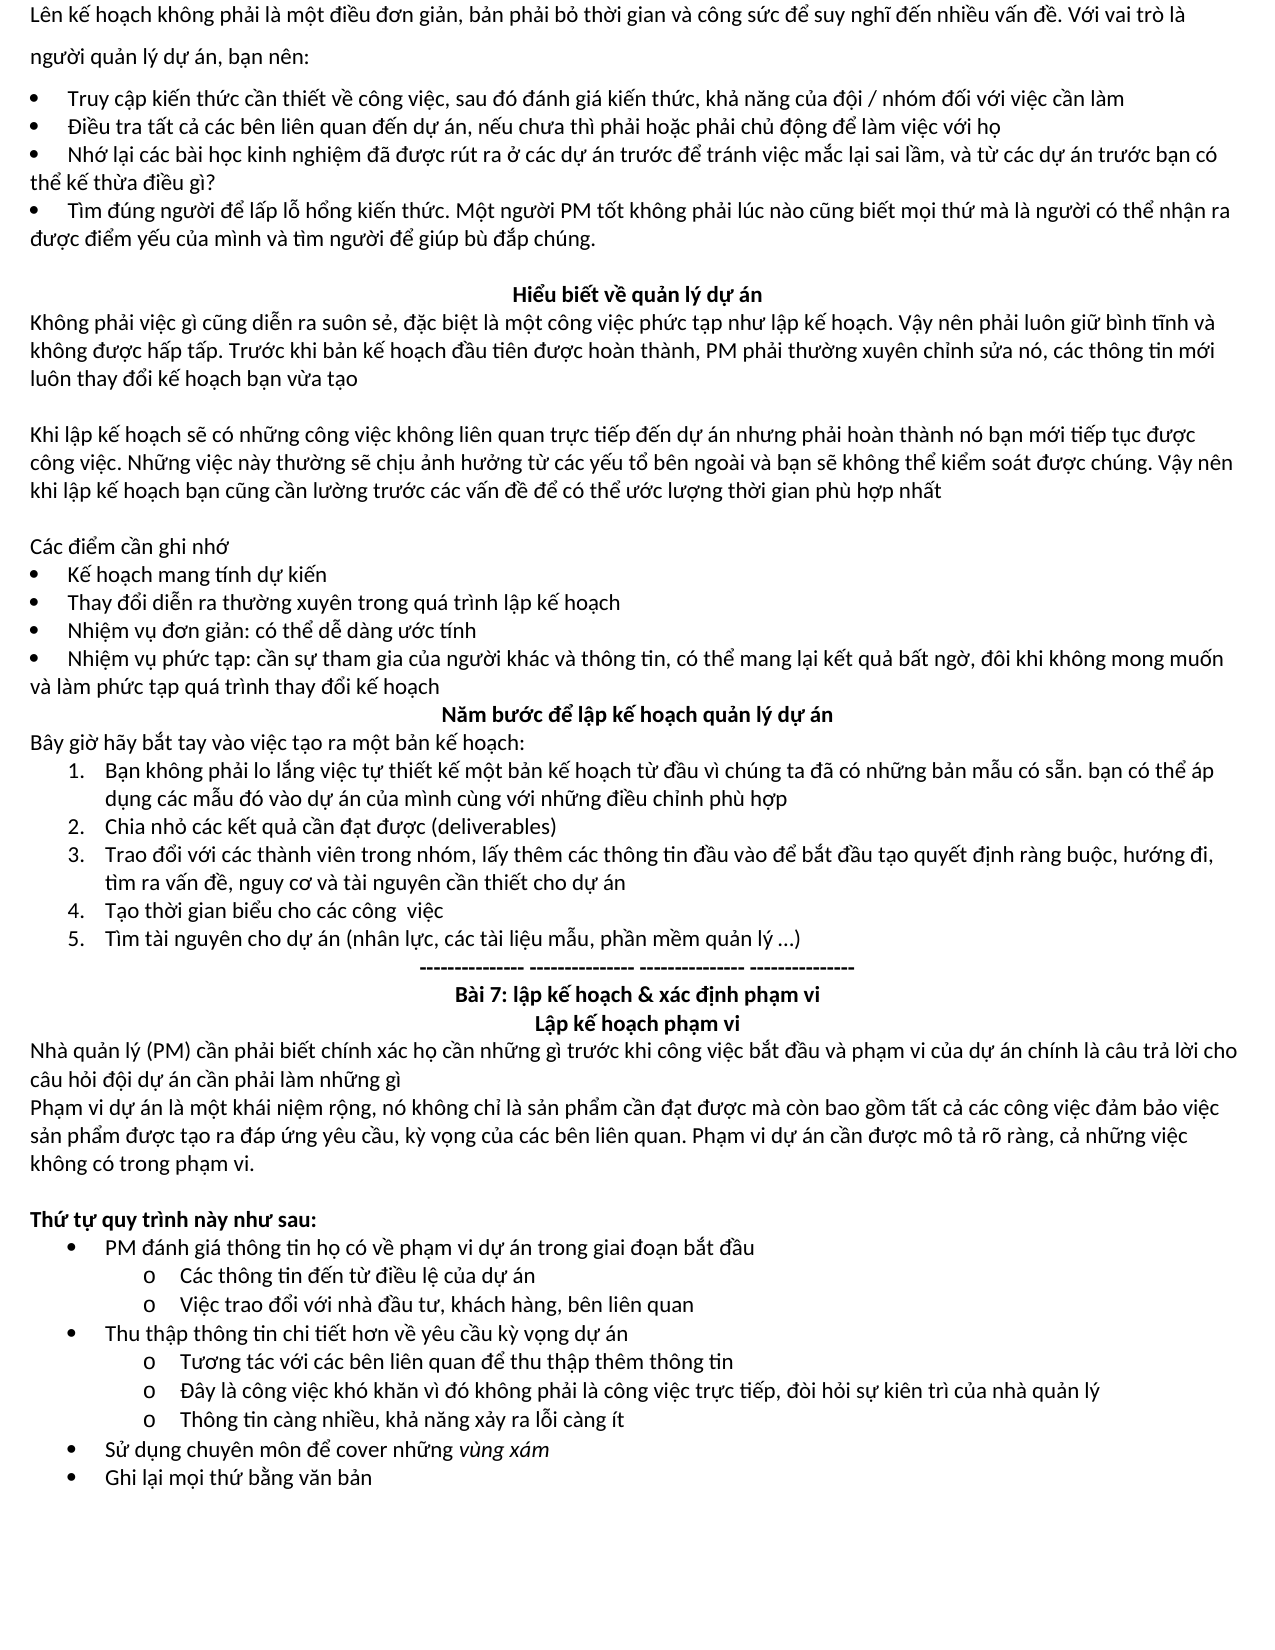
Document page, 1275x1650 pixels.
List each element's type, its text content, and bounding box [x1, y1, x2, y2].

list --------------- --------------- --------------- --------------- [30, 953, 1245, 981]
list Tạo thời gian biểu cho các công việc [67, 897, 1245, 924]
list Bài 7: lập kế hoạch & xác định phạm vi [30, 981, 1245, 1009]
list Thứ tự quy trình này như sau: [30, 1205, 1245, 1233]
list Các điểm cần ghi nhớ [30, 532, 1245, 560]
list Nhiệm vụ đơn giản: có thể dễ dàng ước tính [30, 616, 1245, 644]
list Truy cập kiến thức cần thiết về công việc, sau đó đánh giá kiến thức, khả năng của đội / nhóm đối với việc cần làm [30, 84, 1245, 112]
list Nhà quản lý (PM) cần phải biết chính xác họ cần những gì trước khi công việc bắt đầu và phạm vi của dự án chính là câu trả lời cho câu hỏi đội dự án cần phải làm những gì [30, 1037, 1245, 1093]
list Lên kế hoạch không phải là một điều đơn giản, bản phải bỏ thời gian và công sức để suy nghĩ đến nhiều vấn đề. Với vai trò là người quản lý dự án, bạn nên: [30, 0, 1245, 70]
list Phạm vi dự án là một khái niệm rộng, nó không chỉ là sản phẩm cần đạt được mà còn bao gồm tất cả các công việc đảm bảo việc sản phẩm được tạo ra đáp ứng yêu cầu, kỳ vọng của các bên liên quan. Phạm vi dự án cần được mô tả rõ ràng, cả những việc không có trong phạm vi. [30, 1093, 1245, 1177]
list Thông tin càng nhiều, khả năng xảy ra lỗi càng ít [142, 1406, 1245, 1435]
list Việc trao đổi với nhà đầu tư, khách hàng, bên liên quan [142, 1290, 1245, 1319]
list Tương tác với các bên liên quan để thu thập thêm thông tin [142, 1347, 1245, 1376]
list Tìm đúng người để lấp lỗ hổng kiến thức. Một người PM tốt không phải lúc nào cũng biết mọi thứ mà là người có thể nhận ra được điểm yếu của mình và tìm người để giúp bù đắp chúng. [30, 196, 1245, 252]
list Lập kế hoạch phạm vi [30, 1009, 1245, 1037]
list Điều tra tất cả các bên liên quan đến dự án, nếu chưa thì phải hoặc phải chủ động để làm việc với họ [30, 112, 1245, 140]
list Trao đổi với các thành viên trong nhóm, lấy thêm các thông tin đầu vào để bắt đầu tạo quyết định ràng buộc, hướng đi, tìm ra vấn đề, nguy cơ và tài nguyên cần thiết cho dự án [67, 841, 1245, 897]
list Hiểu biết về quản lý dự án [30, 280, 1245, 308]
list Các thông tin đến từ điều lệ của dự án [142, 1261, 1245, 1290]
list Thu thập thông tin chi tiết hơn về yêu cầu kỳ vọng dự án [67, 1319, 1245, 1347]
list Không phải việc gì cũng diễn ra suôn sẻ, đặc biệt là một công việc phức tạp như lập kế hoạch. Vậy nên phải luôn giữ bình tĩnh và không được hấp tấp. Trước khi bản kế hoạch đầu tiên được hoàn thành, PM phải thường xuyên chỉnh sửa nó, các thông tin mới luôn thay đổi kế hoạch bạn vừa tạo [30, 308, 1245, 392]
list Ghi lại mọi thứ bằng văn bản [67, 1463, 1245, 1491]
list Tìm tài nguyên cho dự án (nhân lực, các tài liệu mẫu, phần mềm quản lý …) [67, 924, 1245, 953]
list Bây giờ hãy bắt tay vào việc tạo ra một bản kế hoạch: [30, 728, 1245, 756]
list Năm bước để lập kế hoạch quản lý dự án [30, 700, 1245, 728]
list PM đánh giá thông tin họ có về phạm vi dự án trong giai đoạn bắt đầu [67, 1233, 1245, 1261]
list Sử dụng chuyên môn để cover những vùng xám [67, 1435, 1245, 1463]
list Kế hoạch mang tính dự kiến [30, 560, 1245, 588]
list Nhớ lại các bài học kinh nghiệm đã được rút ra ở các dự án trước để tránh việc mắc lại sai lầm, và từ các dự án trước bạn có thể kế thừa điều gì? [30, 140, 1245, 196]
list Đây là công việc khó khăn vì đó không phải là công việc trực tiếp, đòi hỏi sự kiên trì của nhà quản lý [142, 1376, 1245, 1406]
list Nhiệm vụ phức tạp: cần sự tham gia của người khác và thông tin, có thể mang lại kết quả bất ngờ, đôi khi không mong muốn và làm phức tạp quá trình thay đổi kế hoạch [30, 644, 1245, 700]
list Thay đổi diễn ra thường xuyên trong quá trình lập kế hoạch [30, 588, 1245, 616]
list Khi lập kế hoạch sẽ có những công việc không liên quan trực tiếp đến dự án nhưng phải hoàn thành nó bạn mới tiếp tục được công việc. Những việc này thường sẽ chịu ảnh hưởng từ các yếu tổ bên ngoài và bạn sẽ không thể kiểm soát được chúng. Vậy nên khi lập kế hoạch bạn cũng cần lường trước các vấn đề để có thể ước lượng thời gian phù hợp nhất [30, 420, 1245, 504]
list Bạn không phải lo lắng việc tự thiết kế một bản kế hoạch từ đầu vì chúng ta đã có những bản mẫu có sẵn. bạn có thể áp dụng các mẫu đó vào dự án của mình cùng với những điều chỉnh phù hợp [67, 756, 1245, 812]
list Chia nhỏ các kết quả cần đạt được (deliverables) [67, 812, 1245, 841]
